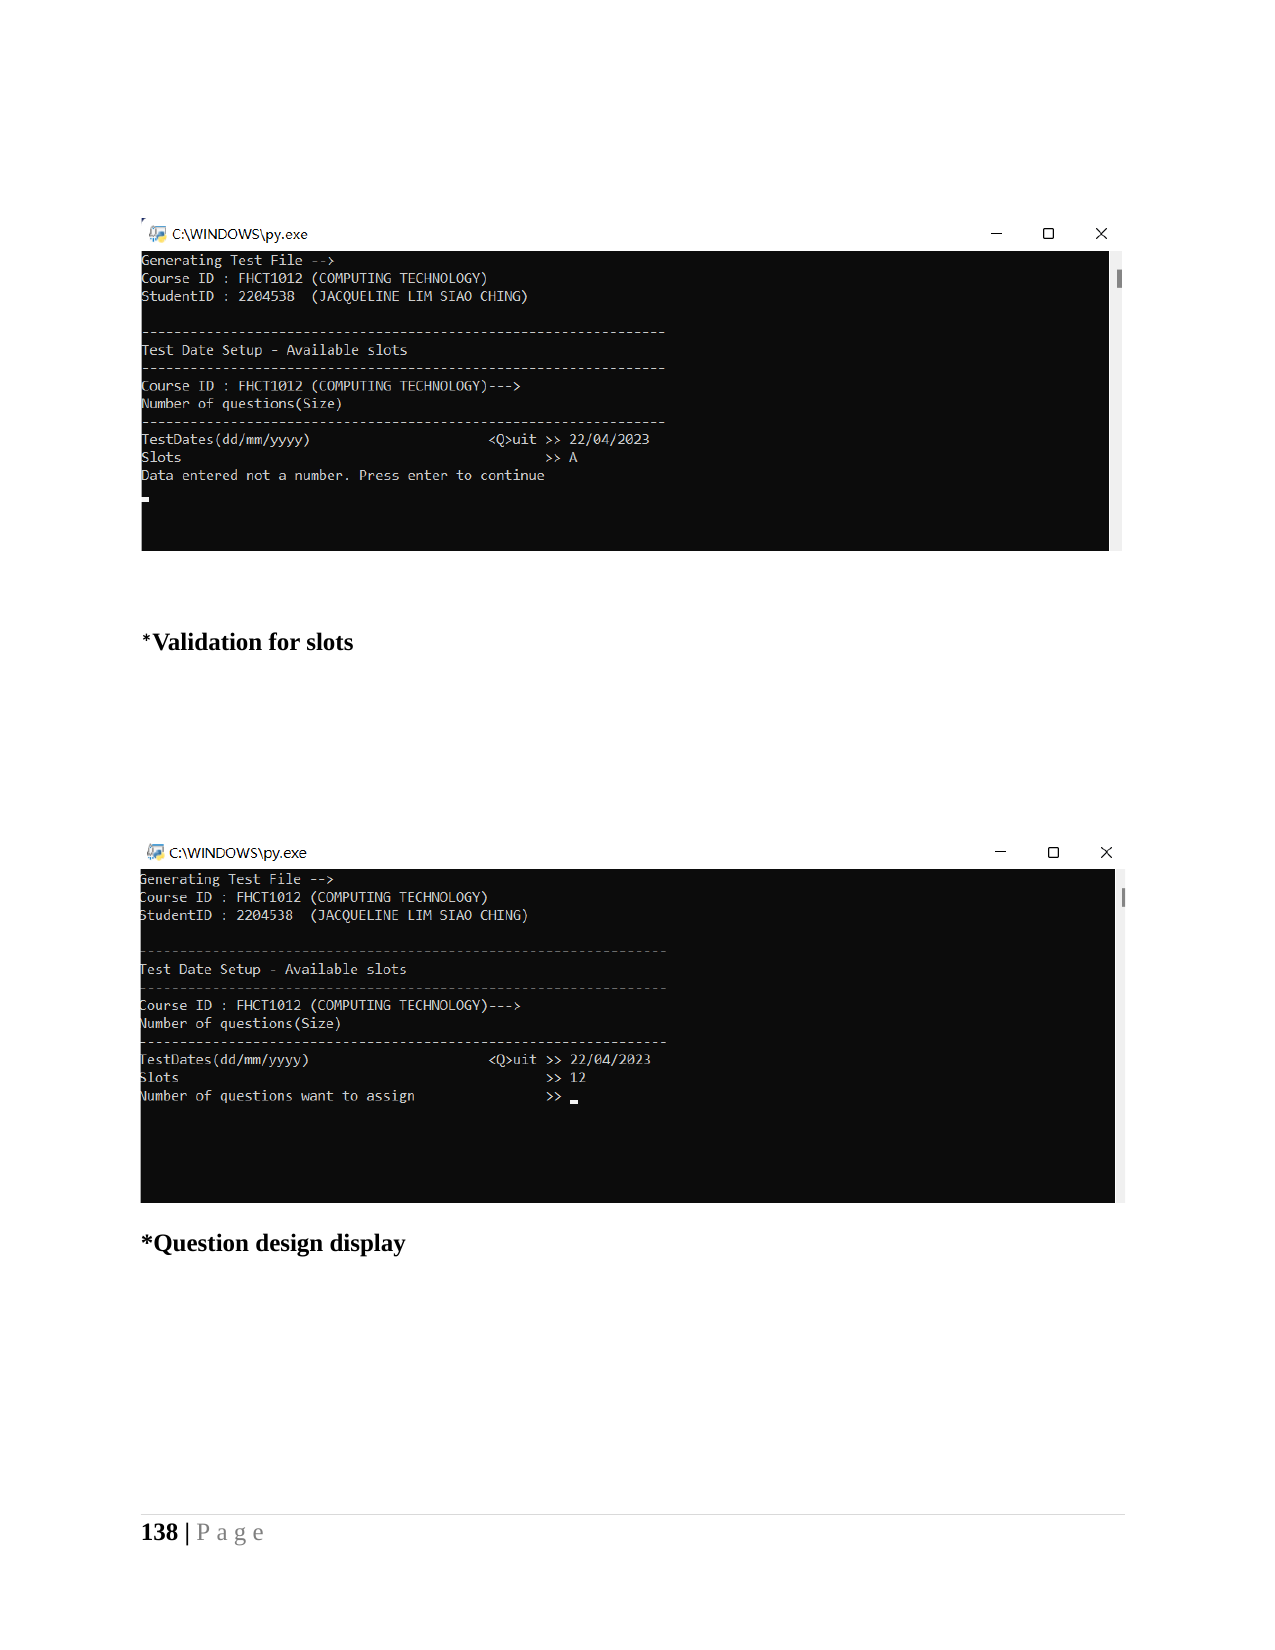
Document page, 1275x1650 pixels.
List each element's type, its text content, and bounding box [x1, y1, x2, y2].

picture [140, 218, 1122, 550]
picture [140, 840, 1125, 1203]
title *Question design display [141, 1228, 1125, 1257]
